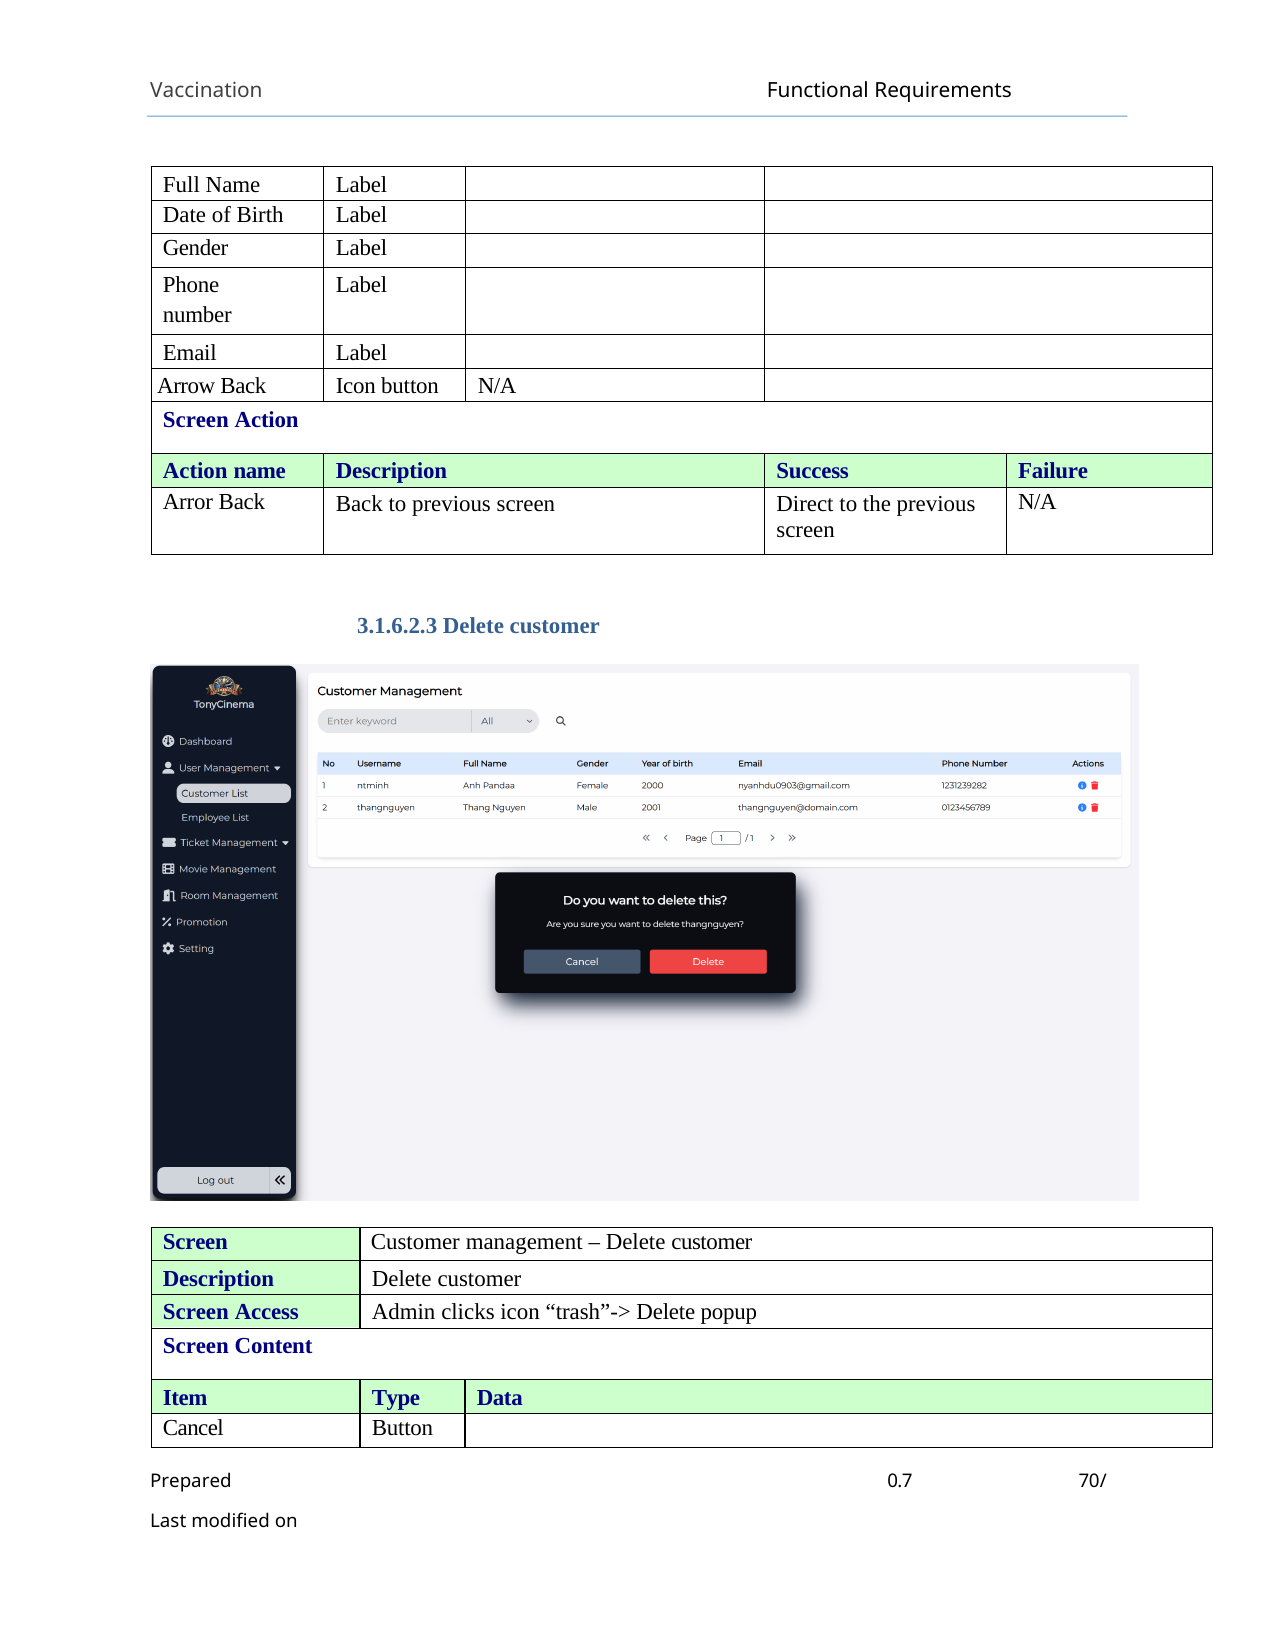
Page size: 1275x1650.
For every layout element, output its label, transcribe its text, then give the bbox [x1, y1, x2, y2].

table_cell [466, 234, 764, 267]
table_cell Label [324, 234, 465, 267]
table_cell [466, 201, 764, 233]
table_cell Arror Back [152, 488, 323, 554]
table_cell [765, 369, 1212, 401]
table_header [765, 167, 1212, 200]
table_cell Icon button [324, 369, 465, 401]
table_cell Button [361, 1414, 464, 1447]
table_header Screen [152, 1228, 359, 1260]
table_cell Label [324, 201, 465, 233]
table_cell Cancel [152, 1414, 359, 1447]
table_cell Description [152, 1261, 359, 1294]
table_cell N/A [466, 369, 764, 401]
table_cell Direct to the previous screen [765, 488, 1006, 554]
table_cell Screen Content [152, 1329, 1212, 1379]
table_cell Delete customer [361, 1261, 1212, 1294]
table_cell Label [324, 335, 465, 368]
table_cell Type [361, 1380, 464, 1413]
table_cell Description [324, 454, 764, 487]
table_cell [466, 268, 764, 334]
table_cell [765, 268, 1212, 334]
table_cell [765, 234, 1212, 267]
table_cell Admin clicks icon “trash”-> Delete popup [361, 1295, 1212, 1327]
table_cell Phone number [152, 268, 323, 334]
table_cell Back to previous screen [324, 488, 764, 554]
table_header [466, 167, 764, 200]
table_cell Label [324, 268, 465, 334]
table_cell Email [152, 335, 323, 368]
table_cell Gender [152, 234, 323, 267]
table_header Label [324, 167, 465, 200]
table_cell Arrow Back [152, 369, 323, 401]
picture [150, 664, 1139, 1201]
table_cell Success [765, 454, 1006, 487]
table_header Full Name [152, 167, 323, 200]
table_cell [466, 335, 764, 368]
table_cell [466, 1414, 1212, 1447]
table_header Customer management – Delete customer [361, 1228, 1212, 1260]
table_cell Screen Action [152, 402, 1212, 453]
table_cell [765, 335, 1212, 368]
table_cell Date of Birth [152, 201, 323, 233]
table_cell N/A [1007, 488, 1212, 554]
table_cell [765, 201, 1212, 233]
table_cell Failure [1007, 454, 1212, 487]
subtitle 3.1.6.2.3 Delete customer [282, 612, 1275, 638]
table_cell Data [466, 1380, 1212, 1413]
table_cell Screen Access [152, 1295, 359, 1327]
table_cell Action name [152, 454, 323, 487]
table_cell Item [152, 1380, 359, 1413]
